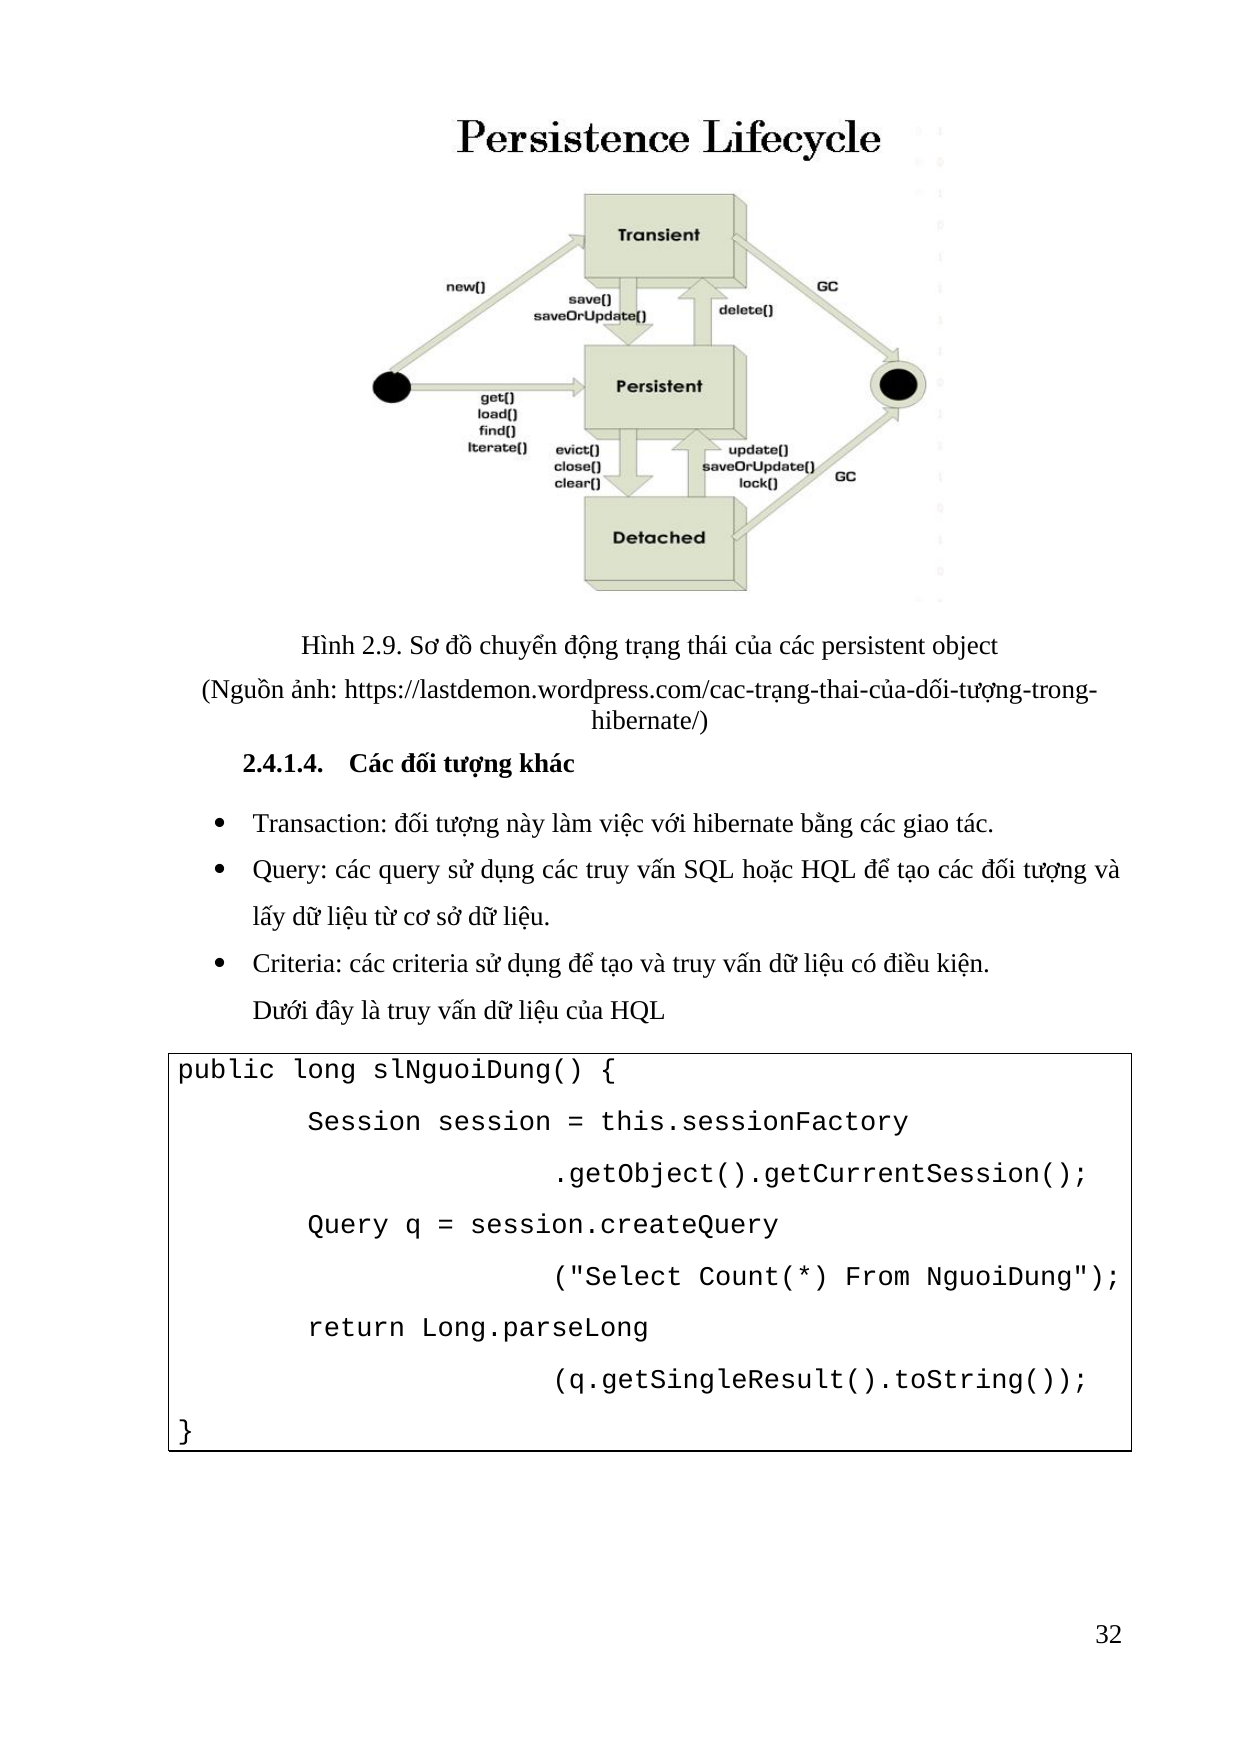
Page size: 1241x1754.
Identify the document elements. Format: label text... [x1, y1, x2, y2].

text (q.getSingleResult().toString()); [169, 1362, 1131, 1396]
text Dưới đây là truy vấn dữ liệu của HQL [177, 994, 1122, 1025]
list Query: các query sử dụng các truy vấn SQL hoặc HQL để tạo các đối tượng và lấy dữ liệu từ cơ sở dữ liệu. [215, 854, 1122, 932]
list Criteria: các criteria sử dụng để tạo và truy vấn dữ liệu có điều kiện. [215, 947, 1122, 978]
text return Long.parseLong [169, 1311, 1131, 1345]
subtitle Các đối tượng khác [242, 748, 1122, 779]
text } [169, 1414, 1131, 1450]
picture [355, 118, 944, 602]
text .getObject().getCurrentSession(); [169, 1156, 1131, 1190]
list Transaction: đối tượng này làm việc với hibernate bằng các giao tác. [215, 807, 1122, 838]
text Hình 2.9. Sơ đồ chuyển động trạng thái của các persistent object [177, 629, 1122, 660]
text public long slNguoiDung() { [169, 1054, 1131, 1087]
text ("Select Count(*) From NguoiDung"); [169, 1259, 1131, 1293]
text Query q = session.createQuery [169, 1208, 1131, 1242]
text (Nguồn ảnh: https://lastdemon.wordpress.com/cac-trạng-thai-của-dối-tượng-trong-hibernate/) [177, 673, 1122, 735]
text Session session = this.sessionFactory [169, 1105, 1131, 1138]
